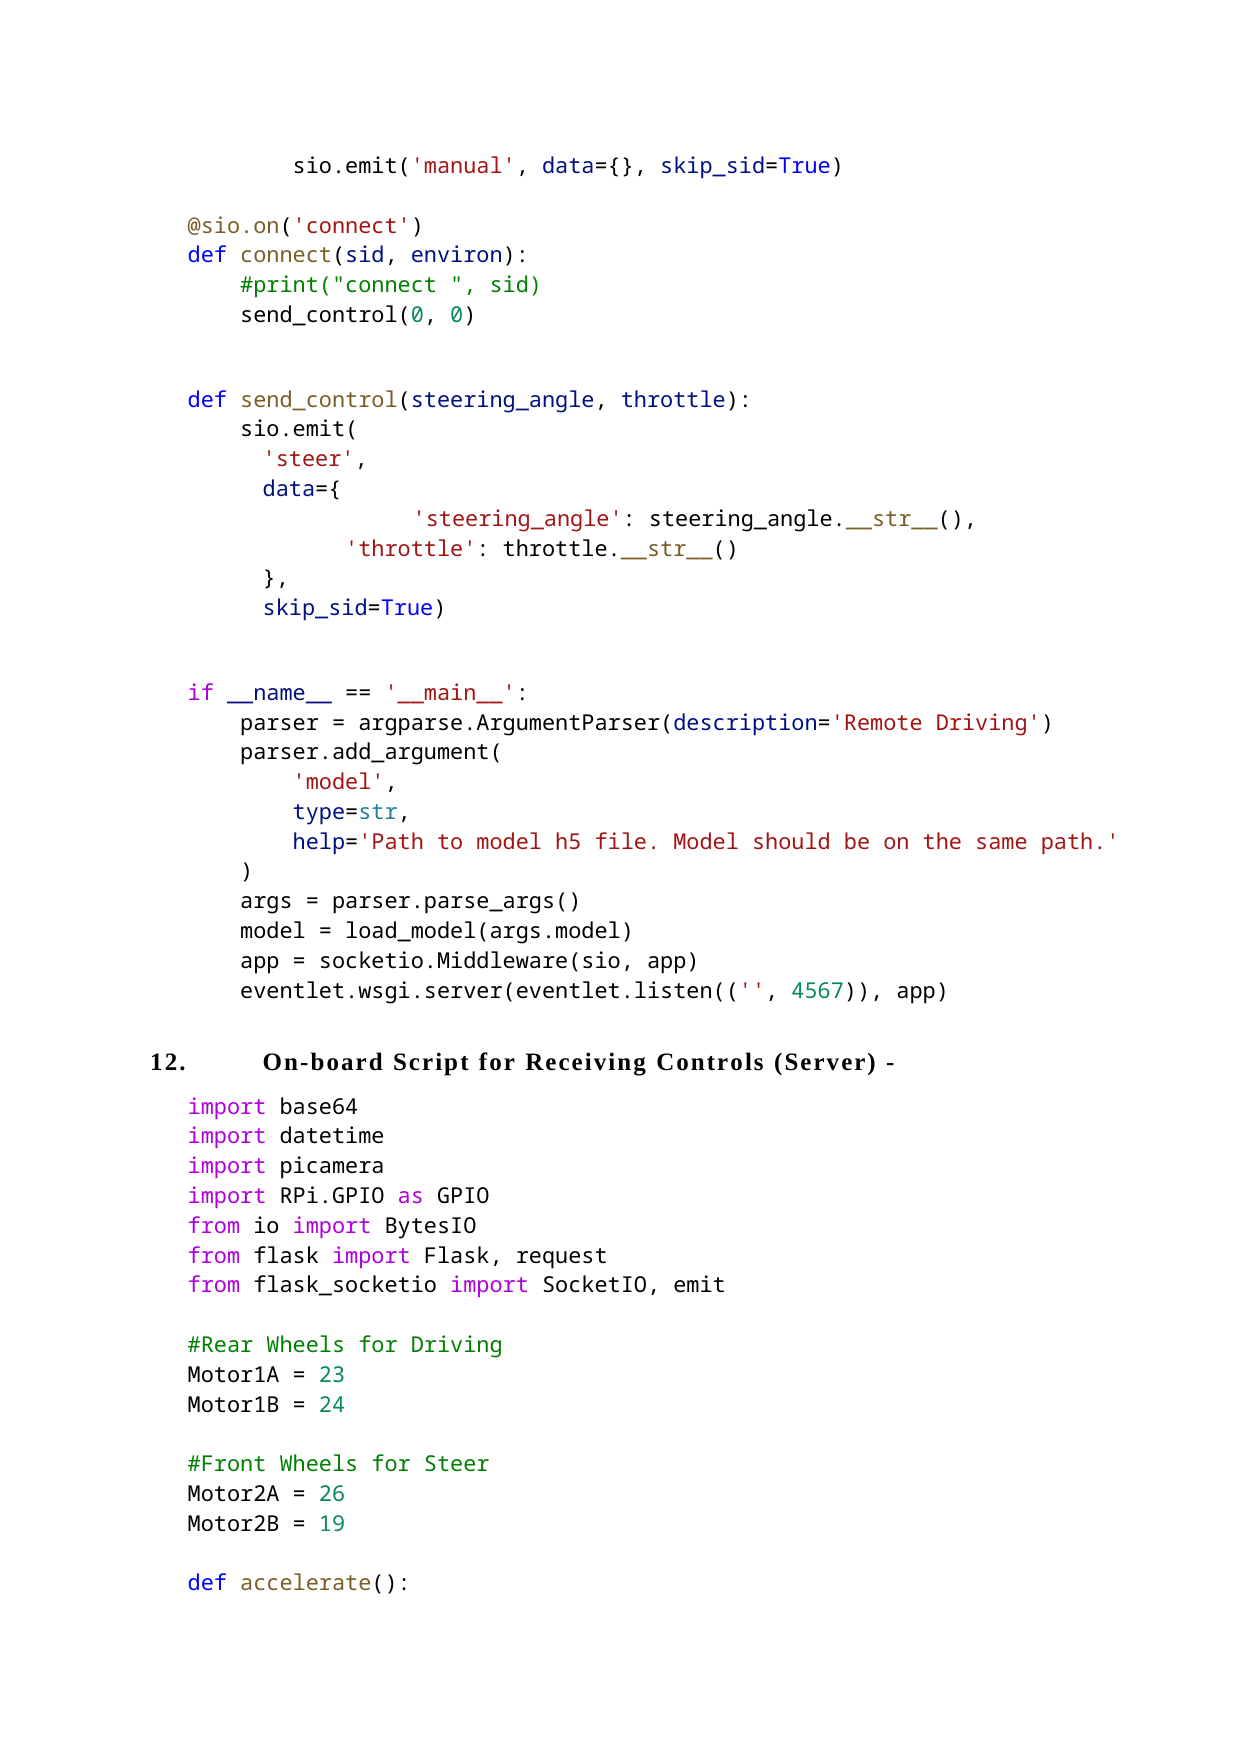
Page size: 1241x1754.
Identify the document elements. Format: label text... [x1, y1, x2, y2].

text parser = argparse.ArgumentParser(description='Remote Driving') [112, 706, 1128, 736]
text sio.emit( [112, 413, 1128, 443]
text from io import BytesIO [112, 1210, 1128, 1239]
text 'steering_angle': steering_angle.__str__(), [112, 503, 1128, 532]
text eventlet.wsgi.server(eventlet.listen(('', 4567)), app) [112, 974, 1128, 1004]
text Motor2B = 19 [112, 1508, 1128, 1537]
text 'throttle': throttle.__str__() [112, 532, 1128, 562]
text sio.emit('manual', data={}, skip_sid=True) [112, 150, 1128, 180]
text @sio.on('connect') [112, 209, 1128, 239]
text data={ [112, 473, 1128, 503]
text help='Path to model h5 file. Model should be on the same path.' [112, 826, 1128, 855]
text 'model', [112, 766, 1128, 796]
text parser.add_argument( [112, 736, 1128, 766]
text def send_control(steering_angle, throttle): [112, 383, 1128, 413]
text import picamera [112, 1150, 1128, 1180]
text def connect(sid, environ): [112, 239, 1128, 269]
text import base64 [112, 1091, 1128, 1120]
text import RPi.GPIO as GPIO [112, 1180, 1128, 1210]
text from flask import Flask, request [112, 1239, 1128, 1269]
text #print("connect ", sid) [112, 269, 1128, 299]
text if __name__ == '__main__': [112, 677, 1128, 706]
text skip_sid=True) [112, 592, 1128, 622]
text type=str, [112, 796, 1128, 826]
text def accelerate(): [112, 1567, 1128, 1597]
text 'steer', [112, 443, 1128, 473]
text #Front Wheels for Steer [112, 1448, 1128, 1478]
text Motor1B = 24 [112, 1388, 1128, 1418]
text }, [112, 562, 1128, 592]
text Motor1A = 23 [112, 1359, 1128, 1388]
text from flask_socketio import SocketIO, emit [112, 1269, 1128, 1299]
text ) [112, 855, 1128, 885]
text send_control(0, 0) [112, 299, 1128, 329]
text model = load_model(args.model) [112, 915, 1128, 945]
text #Rear Wheels for Driving [112, 1329, 1128, 1359]
text import datetime [112, 1120, 1128, 1150]
text Motor2A = 26 [112, 1478, 1128, 1508]
text args = parser.parse_args() [112, 885, 1128, 915]
text app = socketio.Middleware(sio, app) [112, 945, 1128, 974]
list On-board Script for Receiving Controls (Server) - [150, 1047, 1128, 1076]
